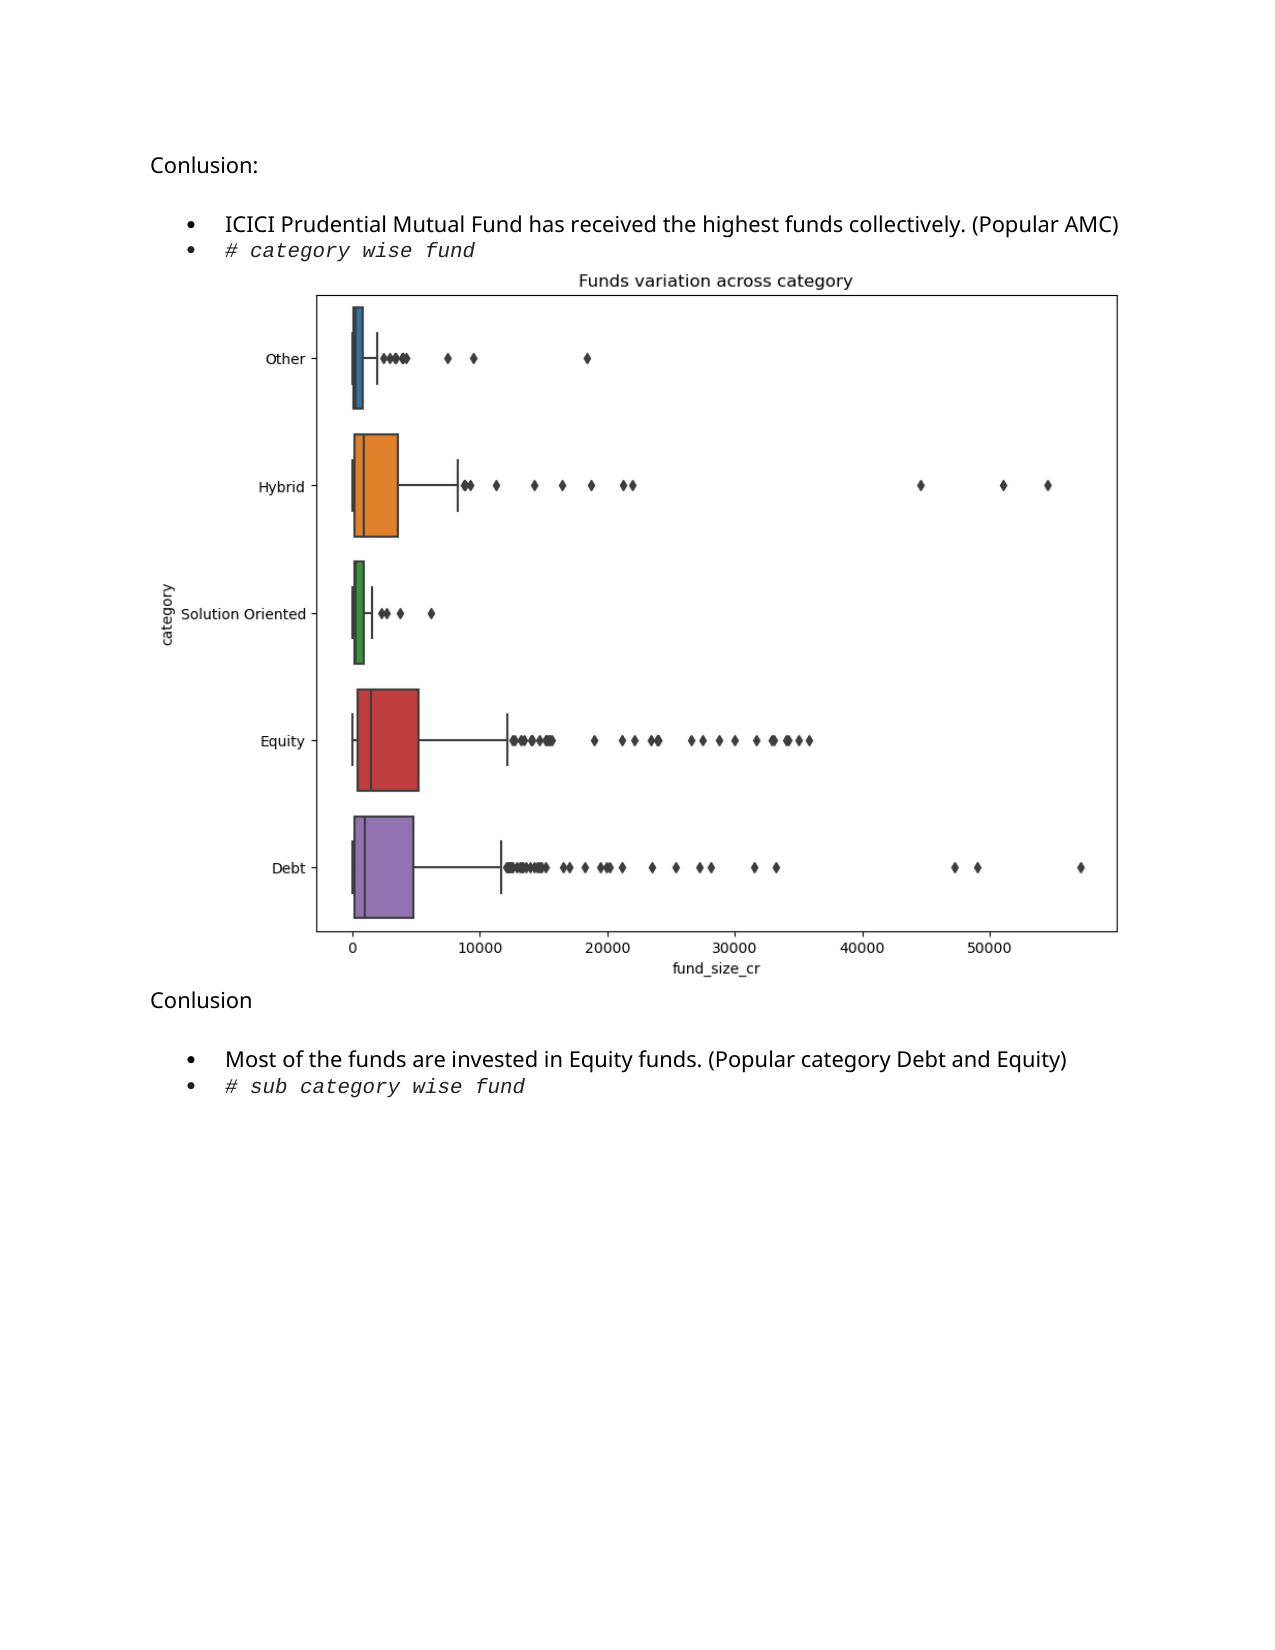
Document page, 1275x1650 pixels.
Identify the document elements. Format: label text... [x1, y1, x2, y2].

text Conlusion: [150, 150, 1125, 180]
list ICICI Prudential Mutual Fund has received the highest funds collectively. (Popular AMC) [187, 209, 1125, 239]
list Most of the funds are invested in Equity funds. (Popular category Debt and Equity) [187, 1044, 1125, 1074]
text Conlusion [150, 986, 1125, 1015]
picture [150, 264, 1125, 986]
list # sub category wise fund [187, 1074, 1125, 1099]
list # category wise fund [187, 239, 1125, 264]
